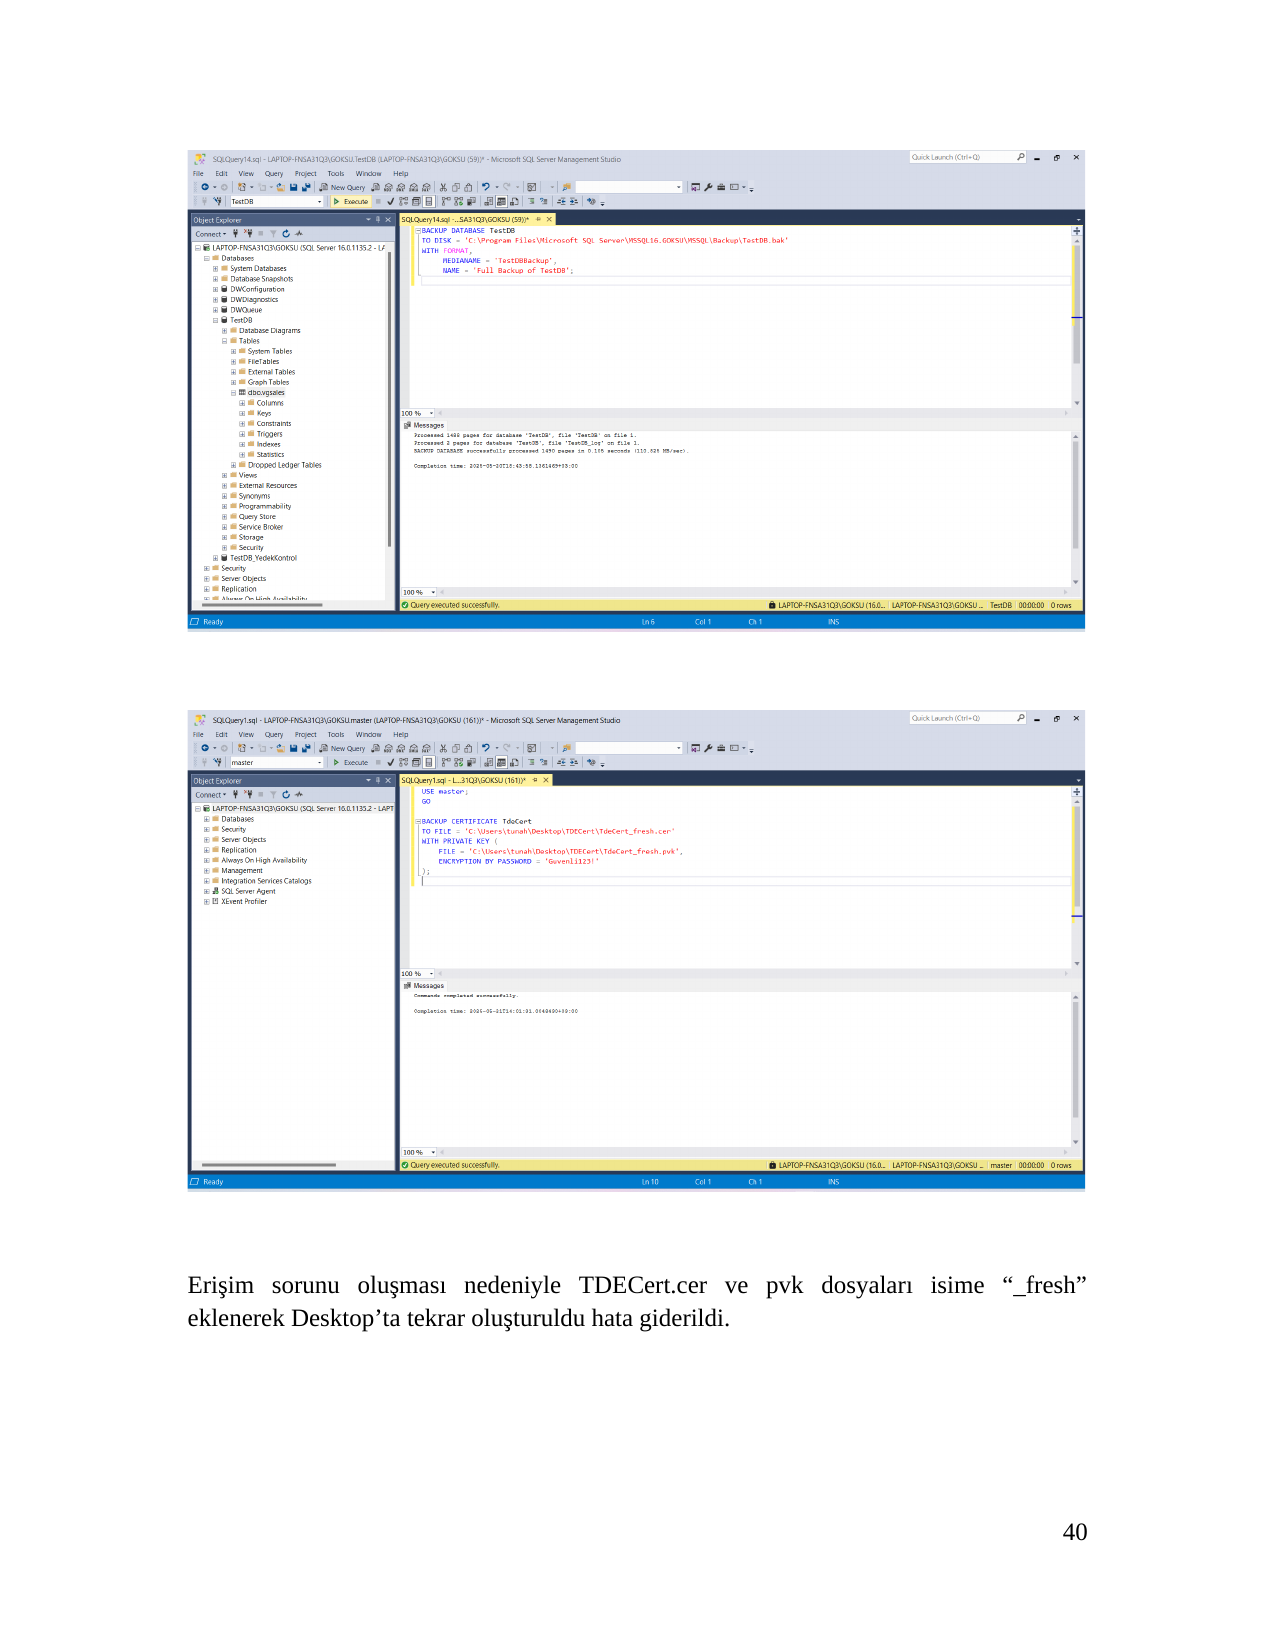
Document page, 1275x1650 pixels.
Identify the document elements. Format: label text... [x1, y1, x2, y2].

picture [187, 150, 1085, 632]
picture [187, 710, 1085, 1192]
text Erişim sorunu oluşması nedeniyle TDECert.cer ve pvk dosyaları isime “_fresh” eklenerek Desktop’ta tekrar oluşturuldu hata giderildi. [187, 1270, 1087, 1332]
